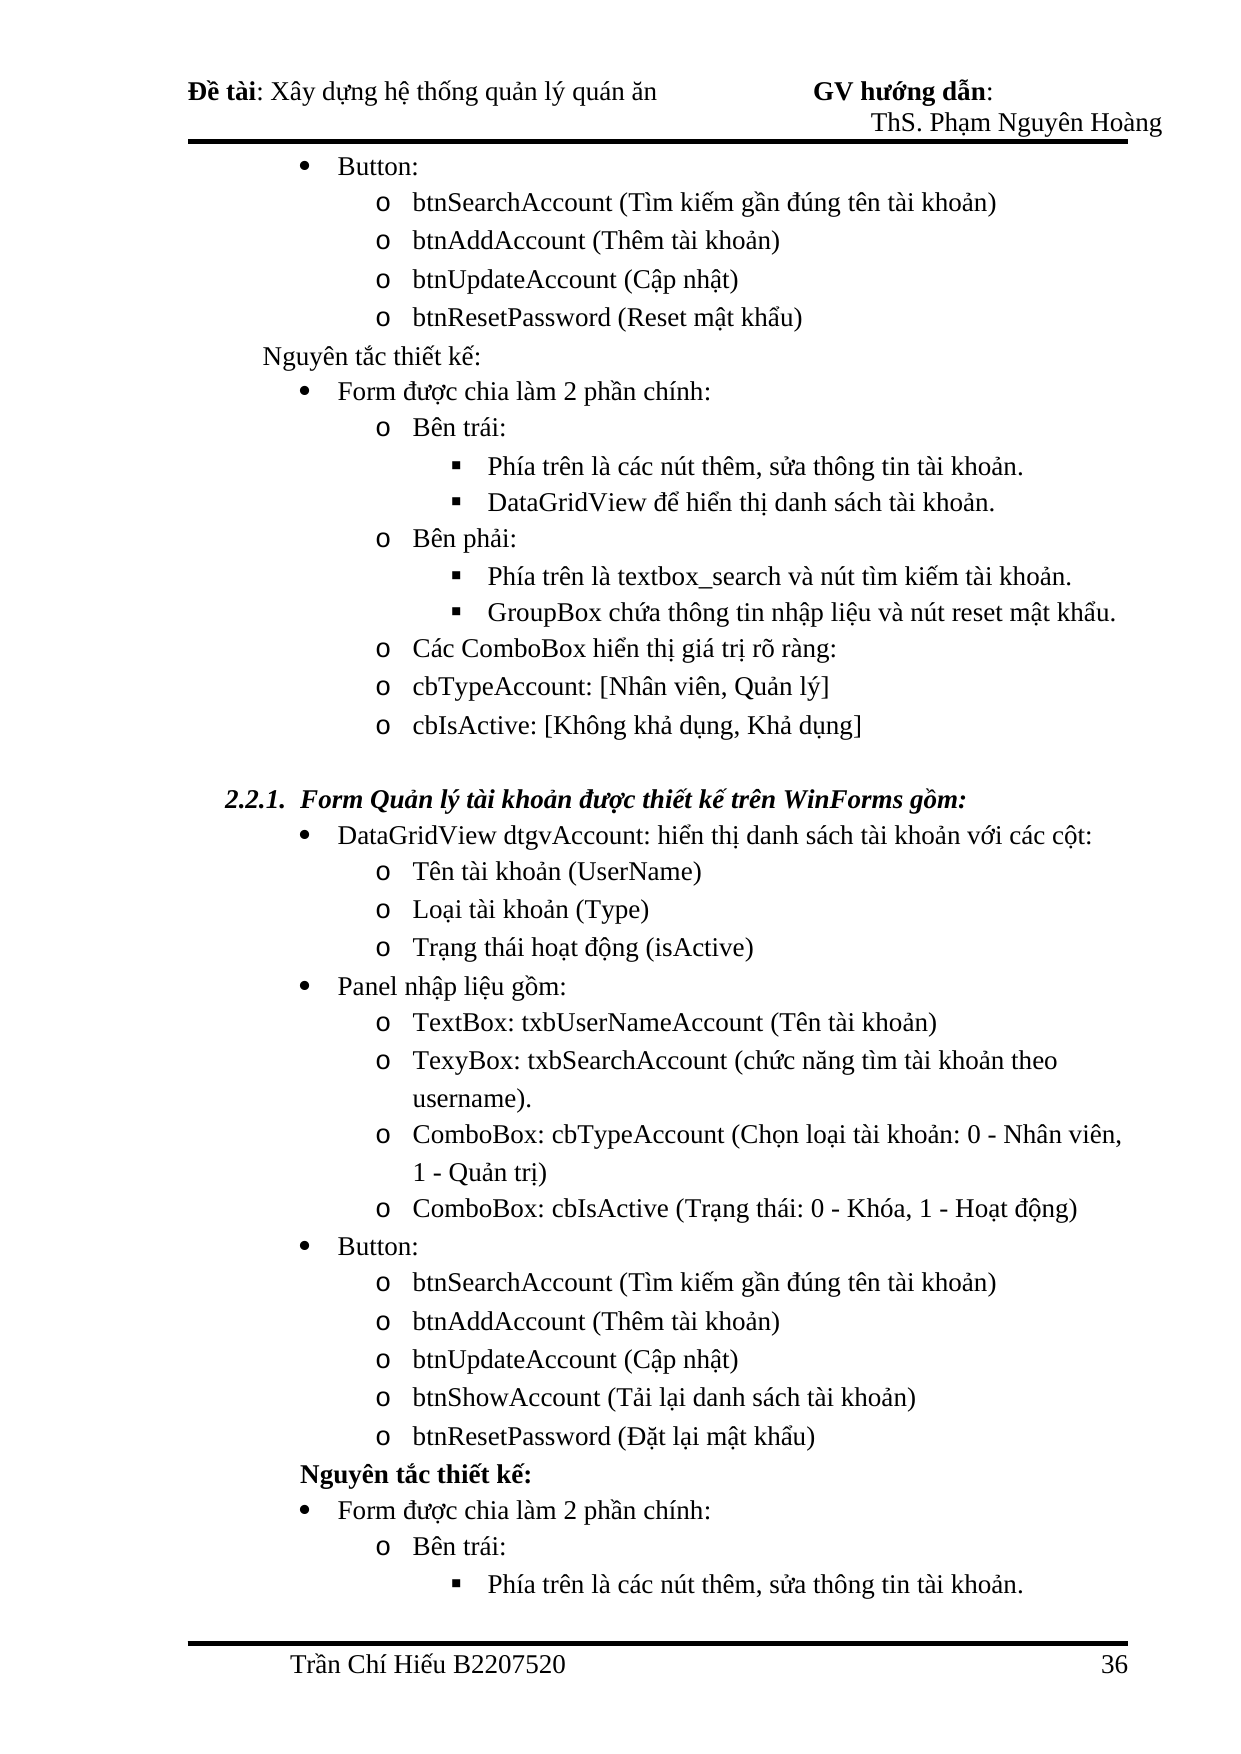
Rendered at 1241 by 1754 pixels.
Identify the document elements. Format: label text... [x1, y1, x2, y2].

list GroupBox chứa thông tin nhập liệu và nút reset mật khẩu. [450, 596, 1128, 627]
list Phía trên là textbox_search và nút tìm kiếm tài khoản. [450, 560, 1128, 591]
text Nguyên tắc thiết kế: [262, 1458, 1128, 1489]
list Bên trái: [375, 411, 1128, 445]
list Bên phải: [375, 522, 1128, 555]
list Button: [300, 1230, 1128, 1262]
list btnSearchAccount (Tìm kiếm gần đúng tên tài khoản) [375, 186, 1128, 219]
list btnAddAccount (Thêm tài khoản) [375, 224, 1128, 258]
list btnUpdateAccount (Cập nhật) [375, 1343, 1128, 1377]
list btnSearchAccount (Tìm kiếm gần đúng tên tài khoản) [375, 1266, 1128, 1300]
list Loại tài khoản (Type) [375, 893, 1128, 927]
list ComboBox: cbTypeAccount (Chọn loại tài khoản: 0 - Nhân viên, 1 - Quản trị) [375, 1118, 1128, 1187]
list Bên trái: [375, 1530, 1128, 1563]
list Button: [300, 150, 1128, 181]
list btnResetPassword (Đặt lại mật khẩu) [375, 1420, 1128, 1453]
list TextBox: txbUserNameAccount (Tên tài khoản) [375, 1006, 1128, 1039]
list Tên tài khoản (UserName) [375, 855, 1128, 888]
list btnAddAccount (Thêm tài khoản) [375, 1305, 1128, 1338]
list cbIsActive: [Không khả dụng, Khả dụng] [375, 709, 1128, 742]
list Trạng thái hoạt động (isActive) [375, 932, 1128, 965]
list Form được chia làm 2 phần chính: [300, 375, 1128, 407]
list Các ComboBox hiển thị giá trị rõ ràng: [375, 632, 1128, 665]
list DataGridView để hiển thị danh sách tài khoản. [450, 486, 1128, 517]
list btnUpdateAccount (Cập nhật) [375, 263, 1128, 296]
list cbTypeAccount: [Nhân viên, Quản lý] [375, 670, 1128, 704]
list ComboBox: cbIsActive (Trạng thái: 0 - Khóa, 1 - Hoạt động) [375, 1192, 1128, 1225]
text Nguyên tắc thiết kế: [262, 340, 1128, 371]
list Phía trên là các nút thêm, sửa thông tin tài khoản. [450, 1568, 1128, 1600]
list btnResetPassword (Reset mật khẩu) [375, 301, 1128, 335]
list Form được chia làm 2 phần chính: [300, 1494, 1128, 1525]
list Phía trên là các nút thêm, sửa thông tin tài khoản. [450, 450, 1128, 481]
list TexyBox: txbSearchAccount (chức năng tìm tài khoản theo username). [375, 1044, 1128, 1113]
list Panel nhập liệu gồm: [300, 970, 1128, 1001]
list Form Quản lý tài khoản được thiết kế trên WinForms gồm: [187, 783, 1128, 814]
list btnShowAccount (Tải lại danh sách tài khoản) [375, 1382, 1128, 1415]
list DataGridView dtgvAccount: hiển thị danh sách tài khoản với các cột: [300, 819, 1128, 850]
